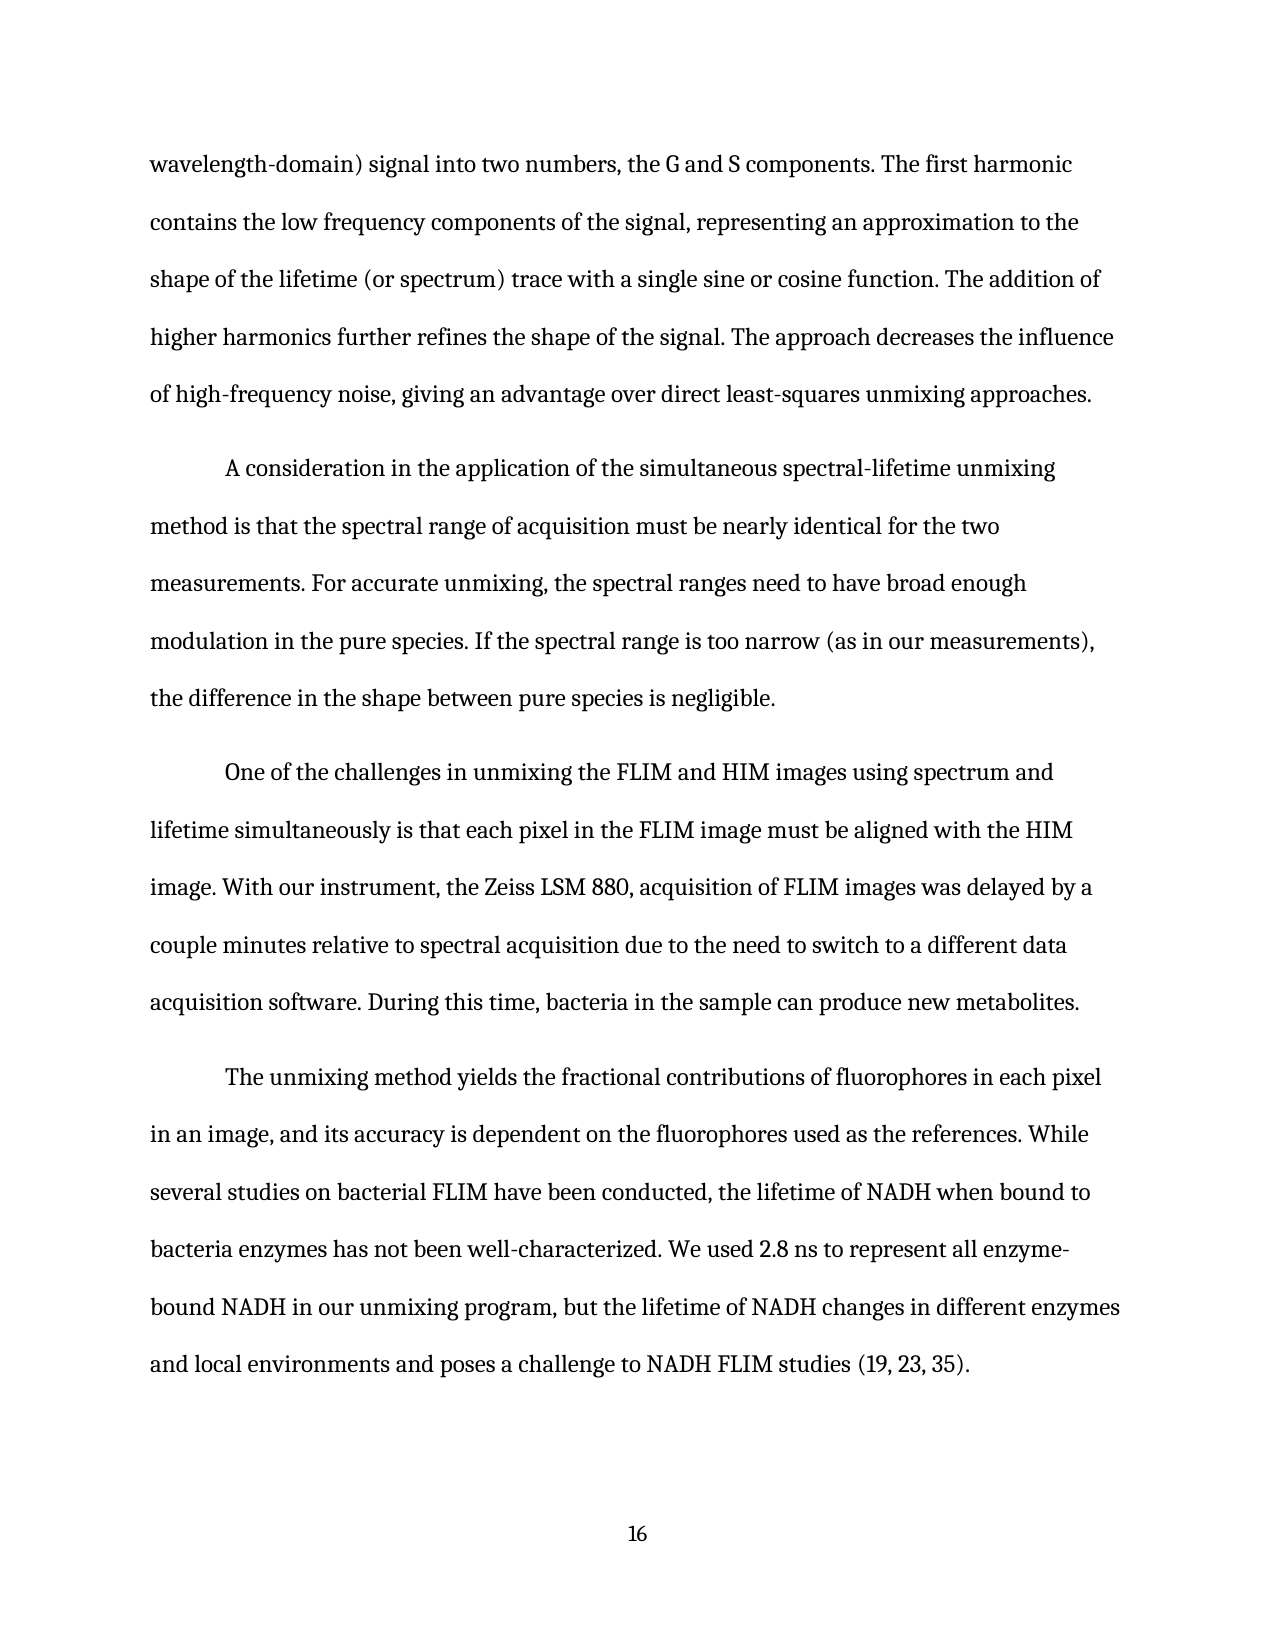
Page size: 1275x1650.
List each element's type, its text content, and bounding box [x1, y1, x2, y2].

text A consideration in the application of the simultaneous spectral-lifetime unmixing method is that the spectral range of acquisition must be nearly identical for the two measurements. For accurate unmixing, the spectral ranges need to have broad enough modulation in the pure species. If the spectral range is too narrow (as in our measurements), the difference in the shape between pure species is negligible. [150, 454, 1125, 713]
text One of the challenges in unmixing the FLIM and HIM images using spectrum and lifetime simultaneously is that each pixel in the FLIM image must be aligned with the HIM image. With our instrument, the Zeiss LSM 880, acquisition of FLIM images was delayed by a couple minutes relative to spectral acquisition due to the need to switch to a different data acquisition software. During this time, bacteria in the sample can produce new metabolites. [150, 758, 1125, 1017]
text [150, 150, 1125, 409]
text The unmixing method yields the fractional contributions of fluorophores in each pixel in an image, and its accuracy is dependent on the fluorophores used as the references. While several studies on bacterial FLIM have been conducted, the lifetime of NADH when bound to bacteria enzymes has not been well-characterized. We used 2.8 ns to represent all enzyme-bound NADH in our unmixing program, but the lifetime of NADH changes in different enzymes and local environments and poses a challenge to NADH FLIM studies (19, 23, 35). [150, 1062, 1125, 1379]
